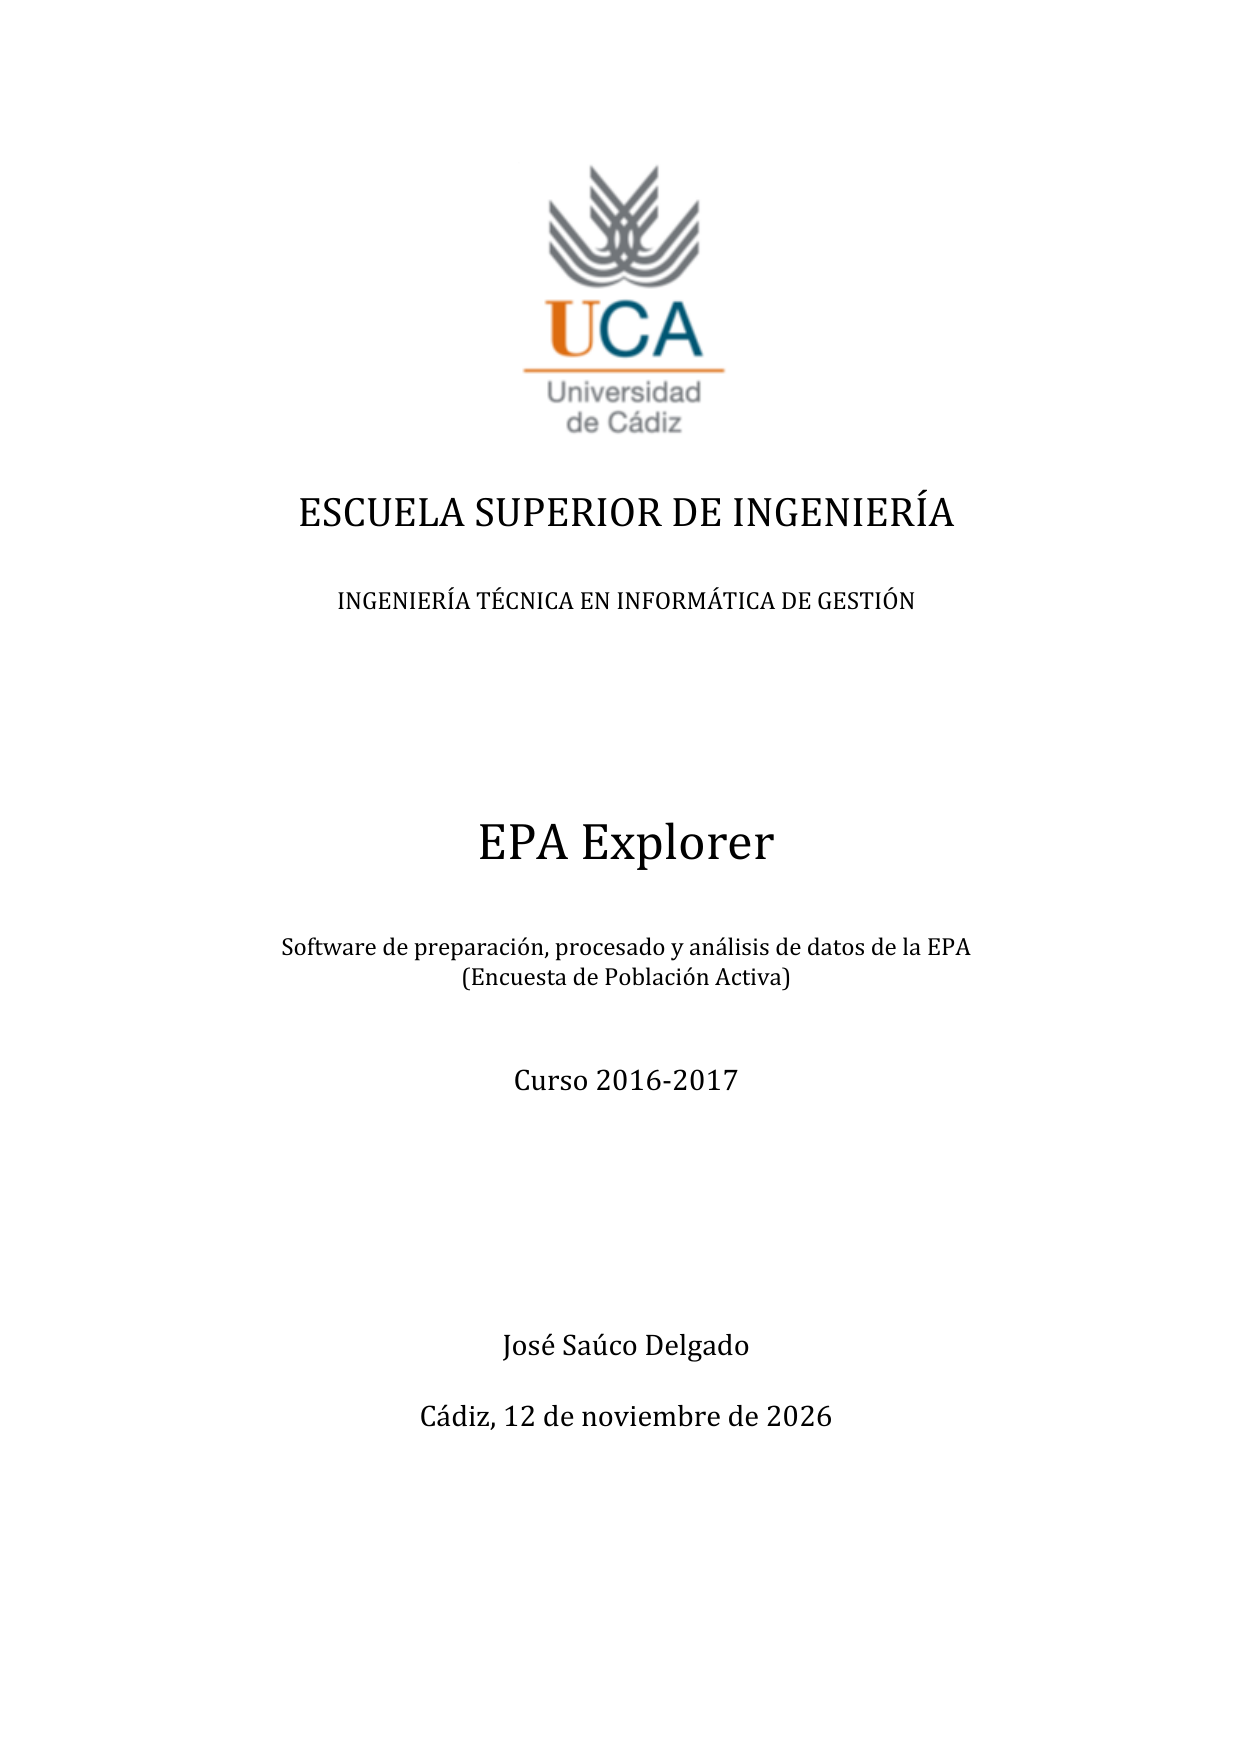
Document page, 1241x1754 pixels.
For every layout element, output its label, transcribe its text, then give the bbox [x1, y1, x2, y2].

text Curso 2016-2017 [159, 1061, 1092, 1097]
text EPA Explorer [159, 810, 1092, 871]
text José Saúco Delgado [159, 1326, 1092, 1362]
text Cádiz, 13 de junio de 2017 [159, 1397, 1092, 1433]
text Software de preparación, procesado y análisis de datos de la EPA (Encuesta de Población Activa) [159, 932, 1092, 991]
text ESCUELA SUPERIOR DE INGENIERÍA [159, 487, 1092, 536]
text INGENIERÍA TÉCNICA EN INFORMÁTICA DE GESTIÓN [159, 586, 1092, 615]
picture [518, 162, 734, 441]
